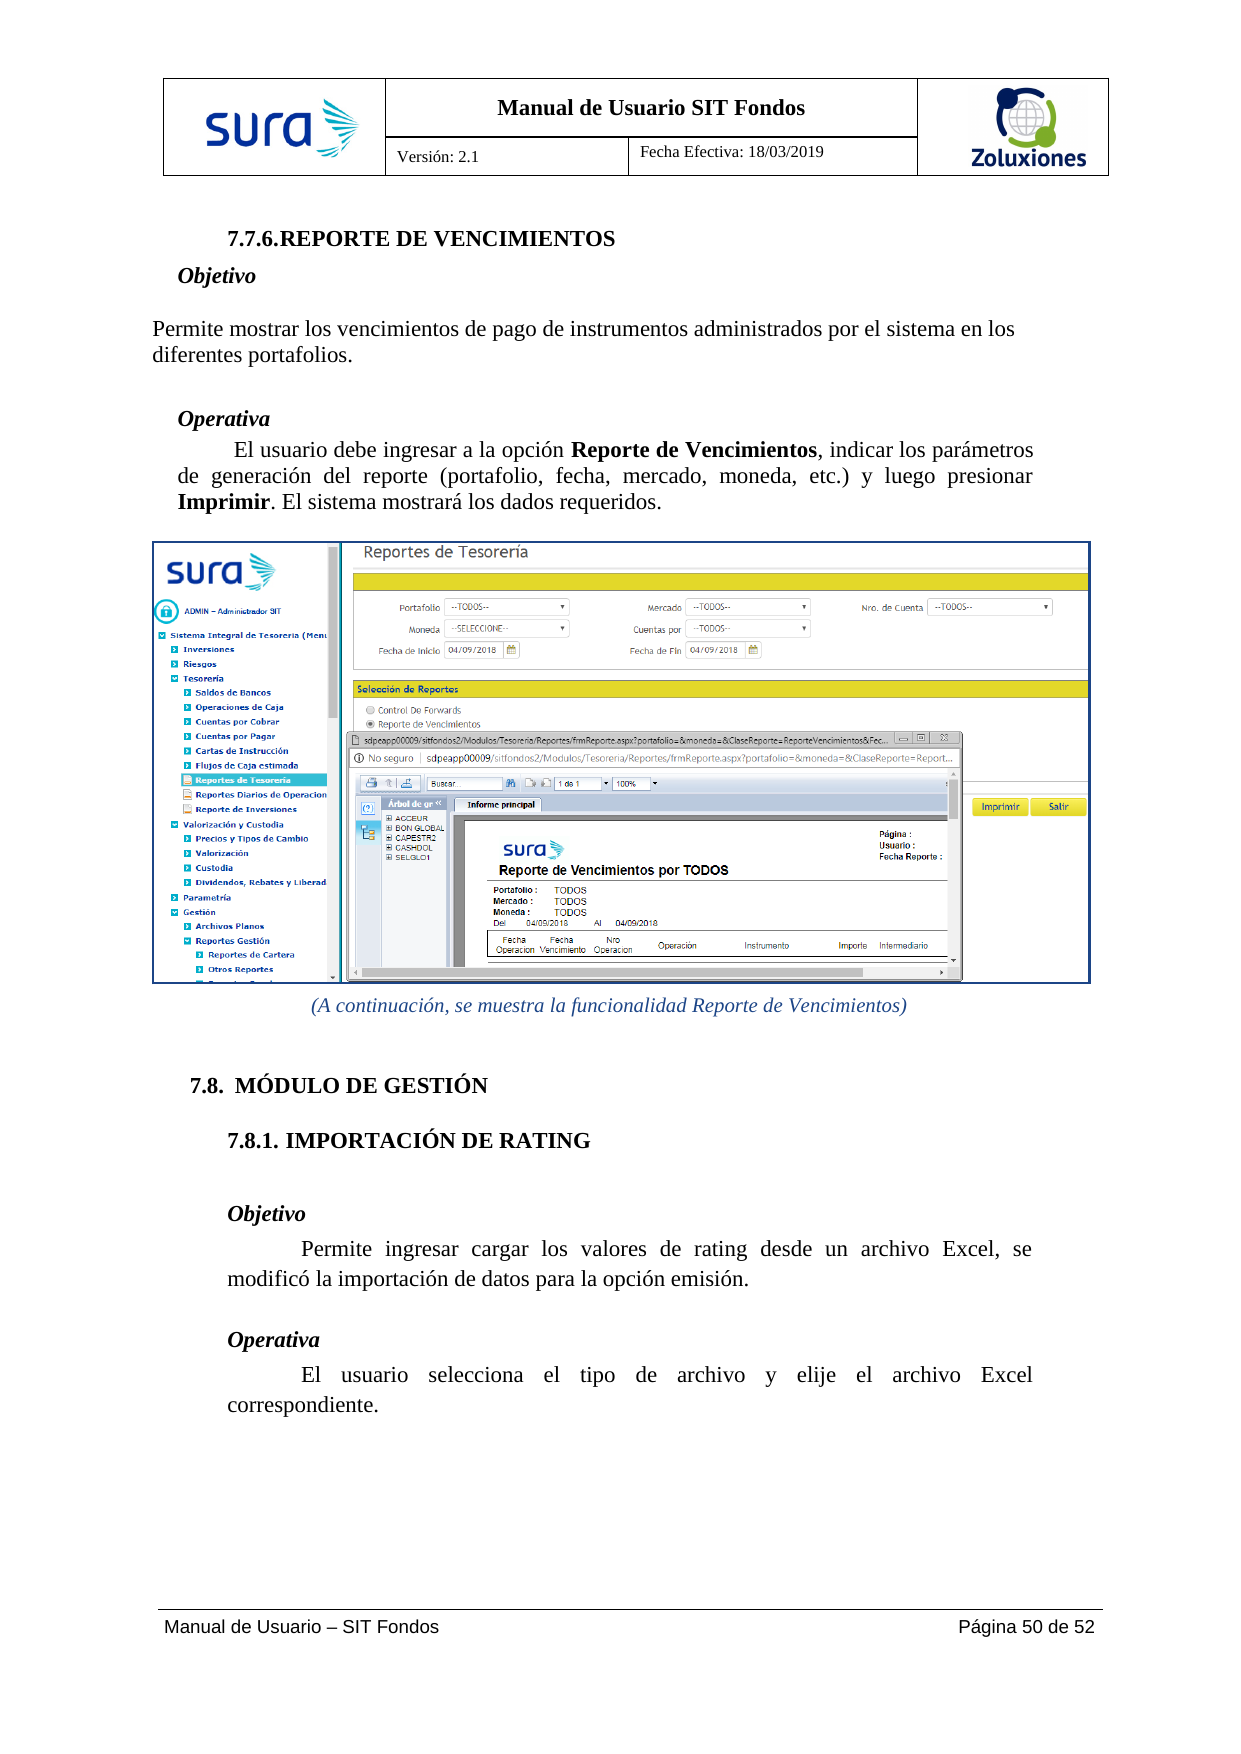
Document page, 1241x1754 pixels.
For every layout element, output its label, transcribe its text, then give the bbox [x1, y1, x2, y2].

text Objetivo [177, 262, 1090, 288]
text Operativa [177, 405, 1090, 431]
subtitle MÓDULO DE GESTIÓN [189, 1072, 1090, 1098]
text Objetivo [227, 1200, 1090, 1227]
picture [154, 543, 1088, 982]
text Operativa [227, 1326, 1090, 1353]
text El usuario debe ingresar a la opción Reporte de Vencimientos, indicar los parámetros de generación del reporte (portafolio, fecha, mercado, moneda, etc.) y luego presionar Imprimir. El sistema mostrará los dados requeridos. [177, 436, 1034, 515]
text Permite ingresar cargar los valores de rating desde un archivo Excel, se modificó la importación de datos para la opción emisión. [227, 1235, 1034, 1291]
text (A continuación, se muestra la funcionalidad Reporte de Vencimientos) [186, 993, 1034, 1017]
subtitle REPORTE DE VENCIMIENTOS [227, 225, 1090, 251]
text El usuario selecciona el tipo de archivo y elije el archivo Excel correspondiente. [227, 1361, 1034, 1418]
subtitle IMPORTACIÓN DE RATING [227, 1127, 1090, 1153]
picture [204, 90, 361, 163]
picture [968, 85, 1089, 167]
text Permite mostrar los vencimientos de pago de instrumentos administrados por el sistema en los diferentes portafolios. [152, 315, 1090, 368]
